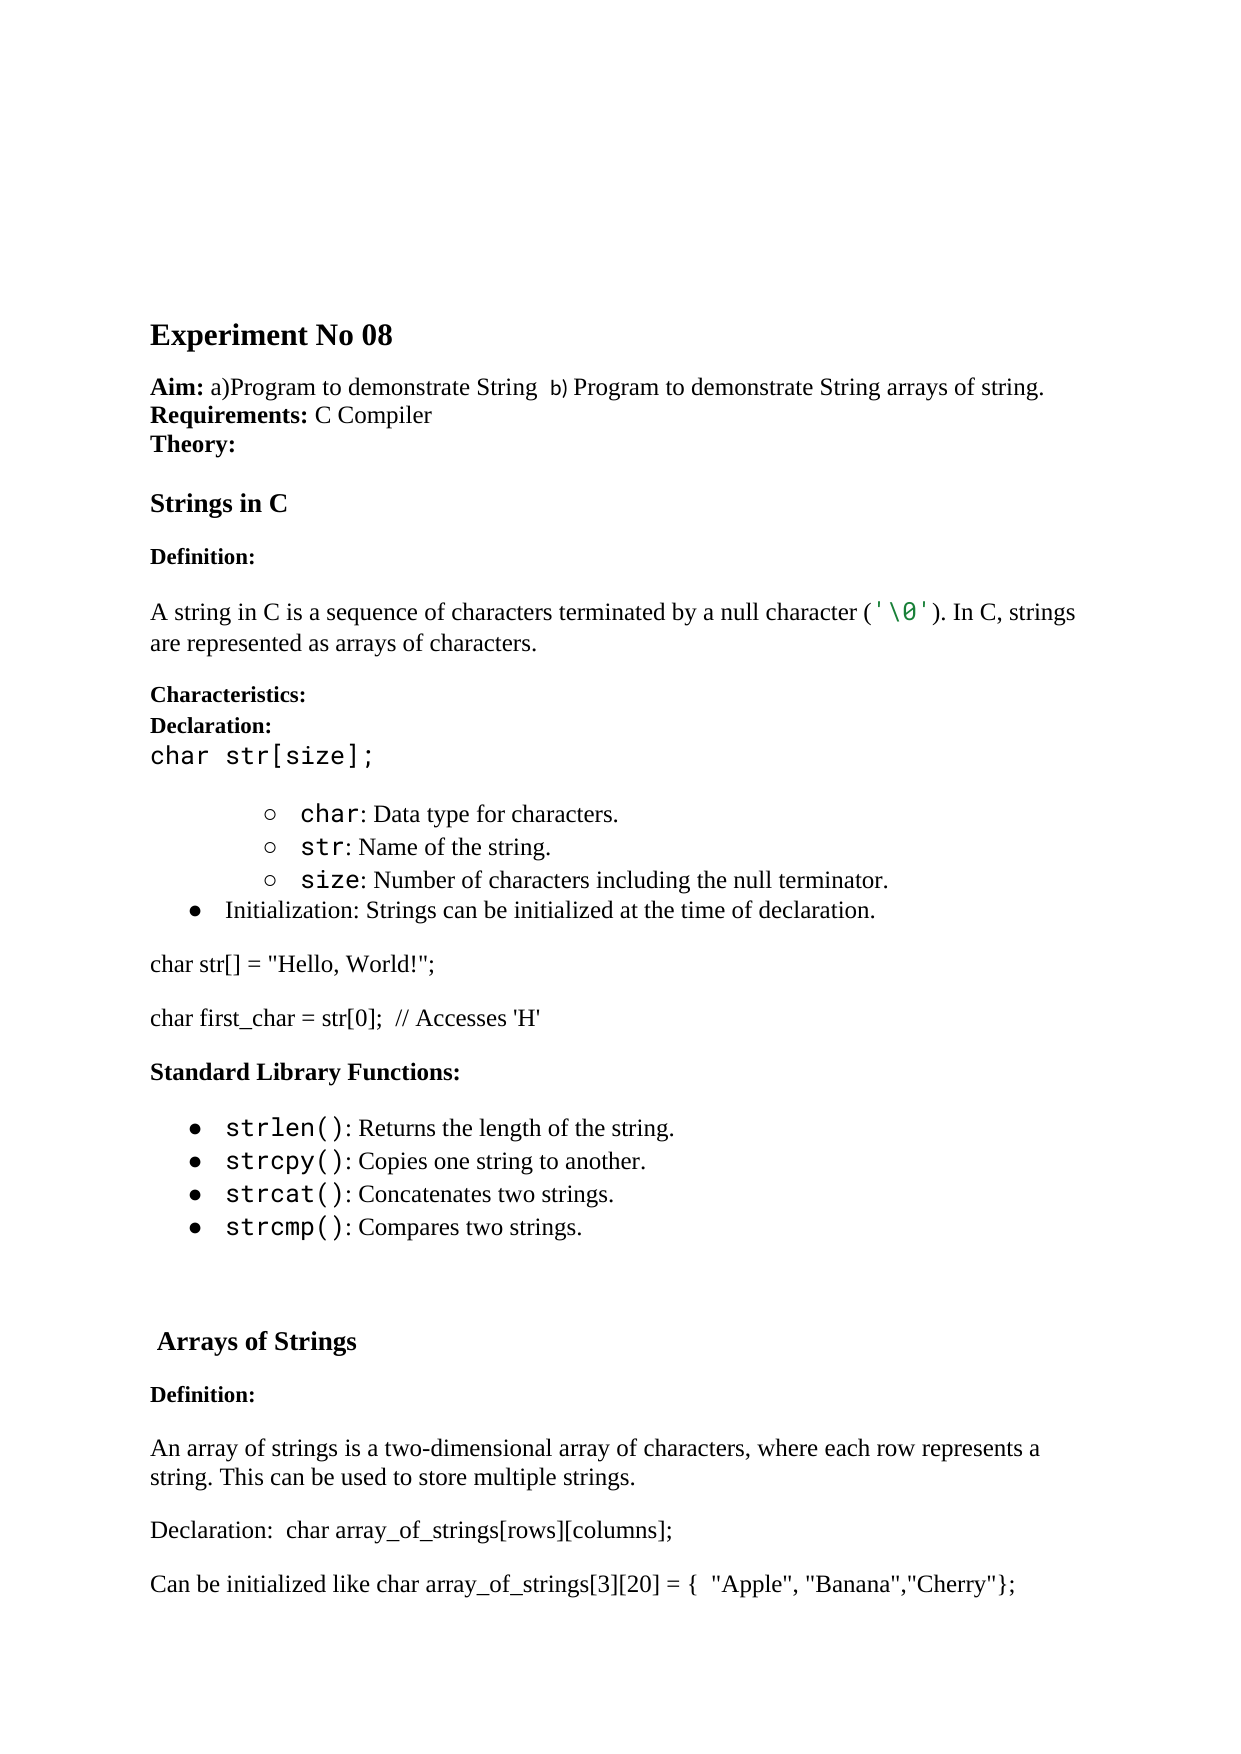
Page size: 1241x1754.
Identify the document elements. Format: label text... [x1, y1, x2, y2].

list size: Number of characters including the null terminator. [262, 862, 1090, 895]
list strcat(): Concatenates two strings. [187, 1176, 1090, 1209]
list Initialization: Strings can be initialized at the time of declaration. [187, 895, 1090, 924]
text An array of strings is a two-dimensional array of characters, where each row represents a string. This can be used to store multiple strings. [150, 1433, 1090, 1490]
text char str[] = "Hello, World!"; [150, 949, 1090, 978]
text Requirements: C Compiler [150, 400, 1090, 429]
text Aim: a)Program to demonstrate String b) Program to demonstrate String arrays of string. [150, 372, 1090, 400]
list char: Data type for characters. [262, 796, 1090, 829]
text Experiment No 08 [150, 316, 1090, 352]
text Standard Library Functions: [150, 1057, 1090, 1085]
text Declaration: char array_of_strings[rows][columns]; [150, 1515, 1090, 1544]
list strcpy(): Copies one string to another. [187, 1143, 1090, 1176]
list strlen(): Returns the length of the string. [187, 1110, 1090, 1143]
text Can be initialized like char array_of_strings[3][20] = { "Apple", "Banana","Cherry"}; [150, 1569, 1090, 1598]
text Declaration: char str[size]; [150, 712, 1090, 771]
list strcmp(): Compares two strings. [187, 1209, 1090, 1242]
subtitle Strings in C [150, 487, 1090, 518]
subtitle Arrays of Strings [150, 1325, 1090, 1356]
text char first_char = str[0]; // Accesses 'H' [150, 1003, 1090, 1032]
subtitle Definition: [150, 543, 1090, 569]
text A string in C is a sequence of characters terminated by a null character ('\0'). In C, strings are represented as arrays of characters. [150, 594, 1090, 656]
list str: Name of the string. [262, 829, 1090, 862]
subtitle Definition: [150, 1381, 1090, 1408]
subtitle Characteristics: [150, 681, 1090, 708]
text Theory: [150, 429, 1090, 458]
